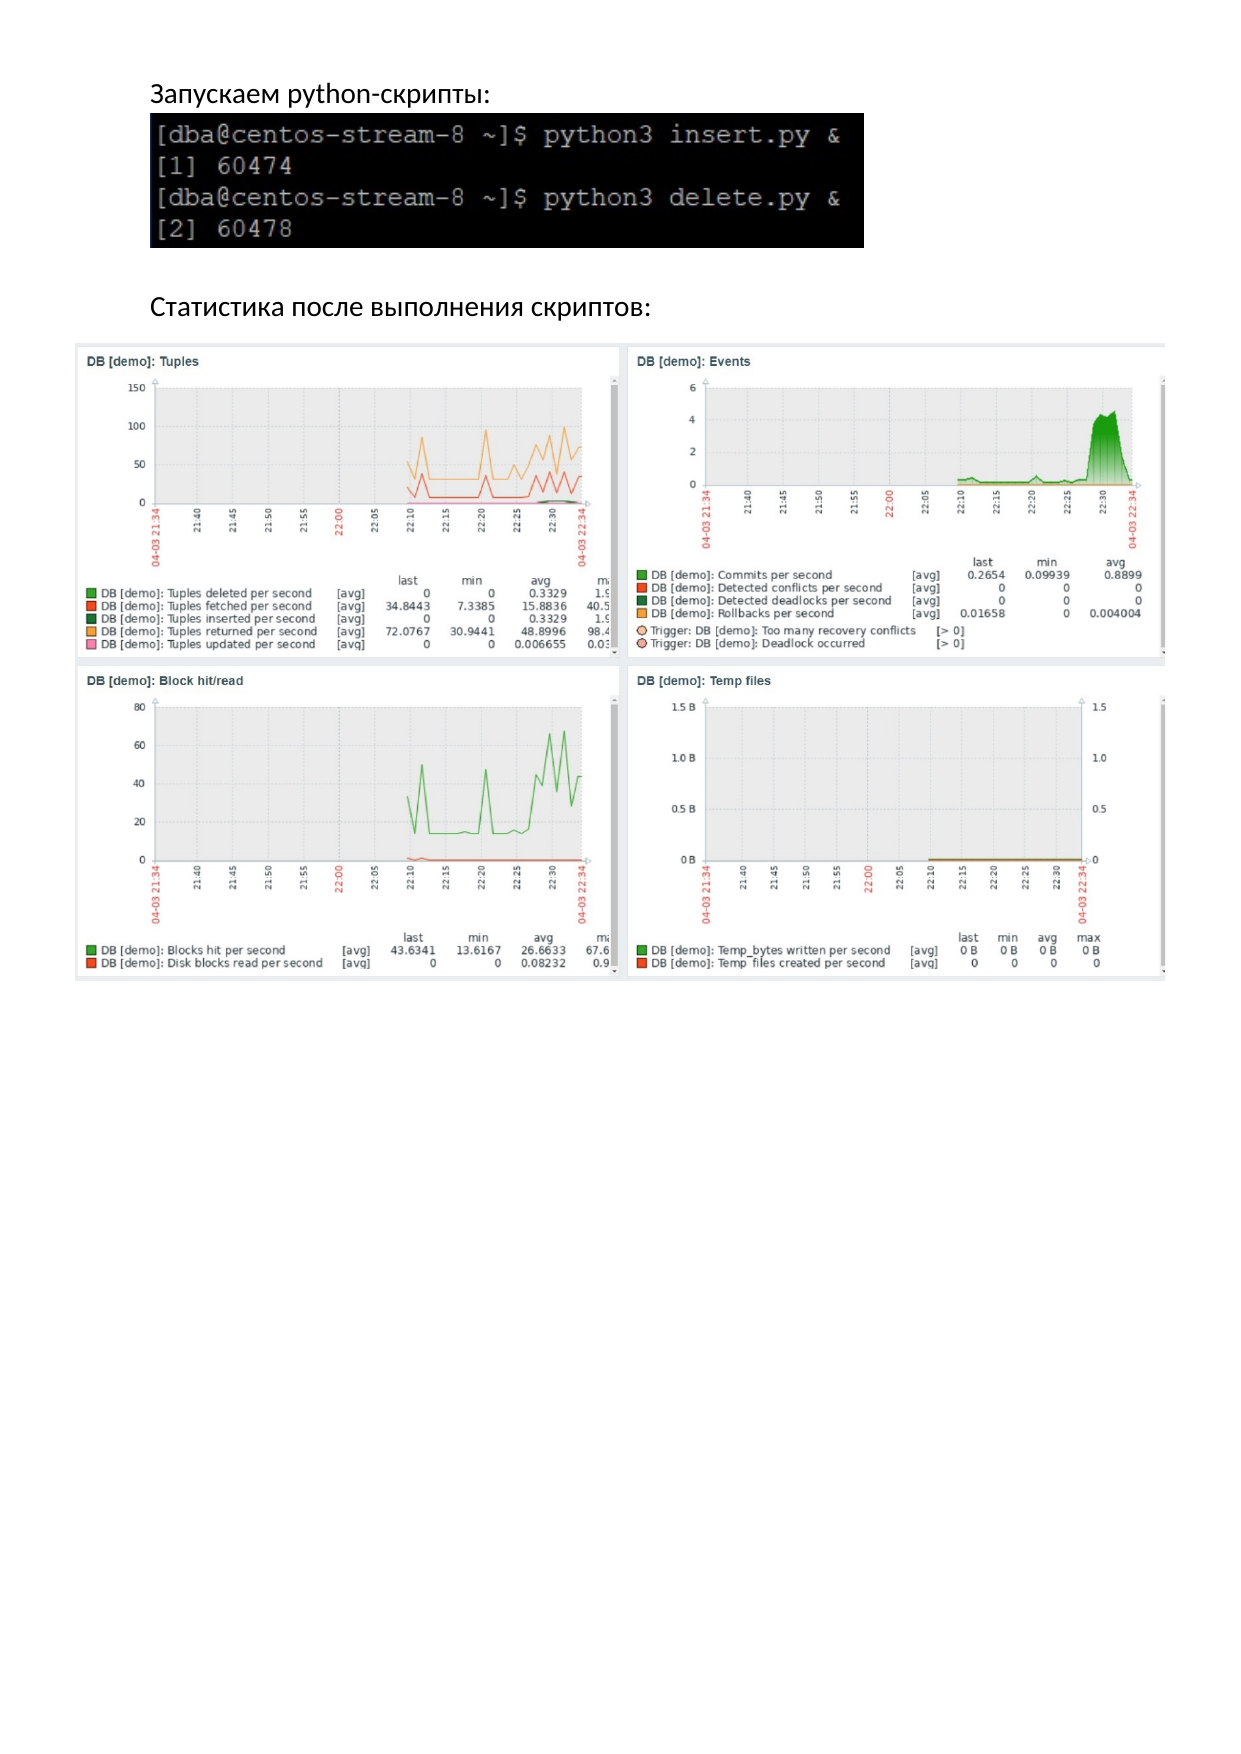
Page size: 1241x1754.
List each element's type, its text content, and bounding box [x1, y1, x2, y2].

picture [75, 343, 1166, 981]
picture [150, 113, 864, 248]
list Статистика после выполнения скриптов: [150, 288, 1165, 324]
text Запускаем python-скрипты: [75, 75, 1165, 111]
